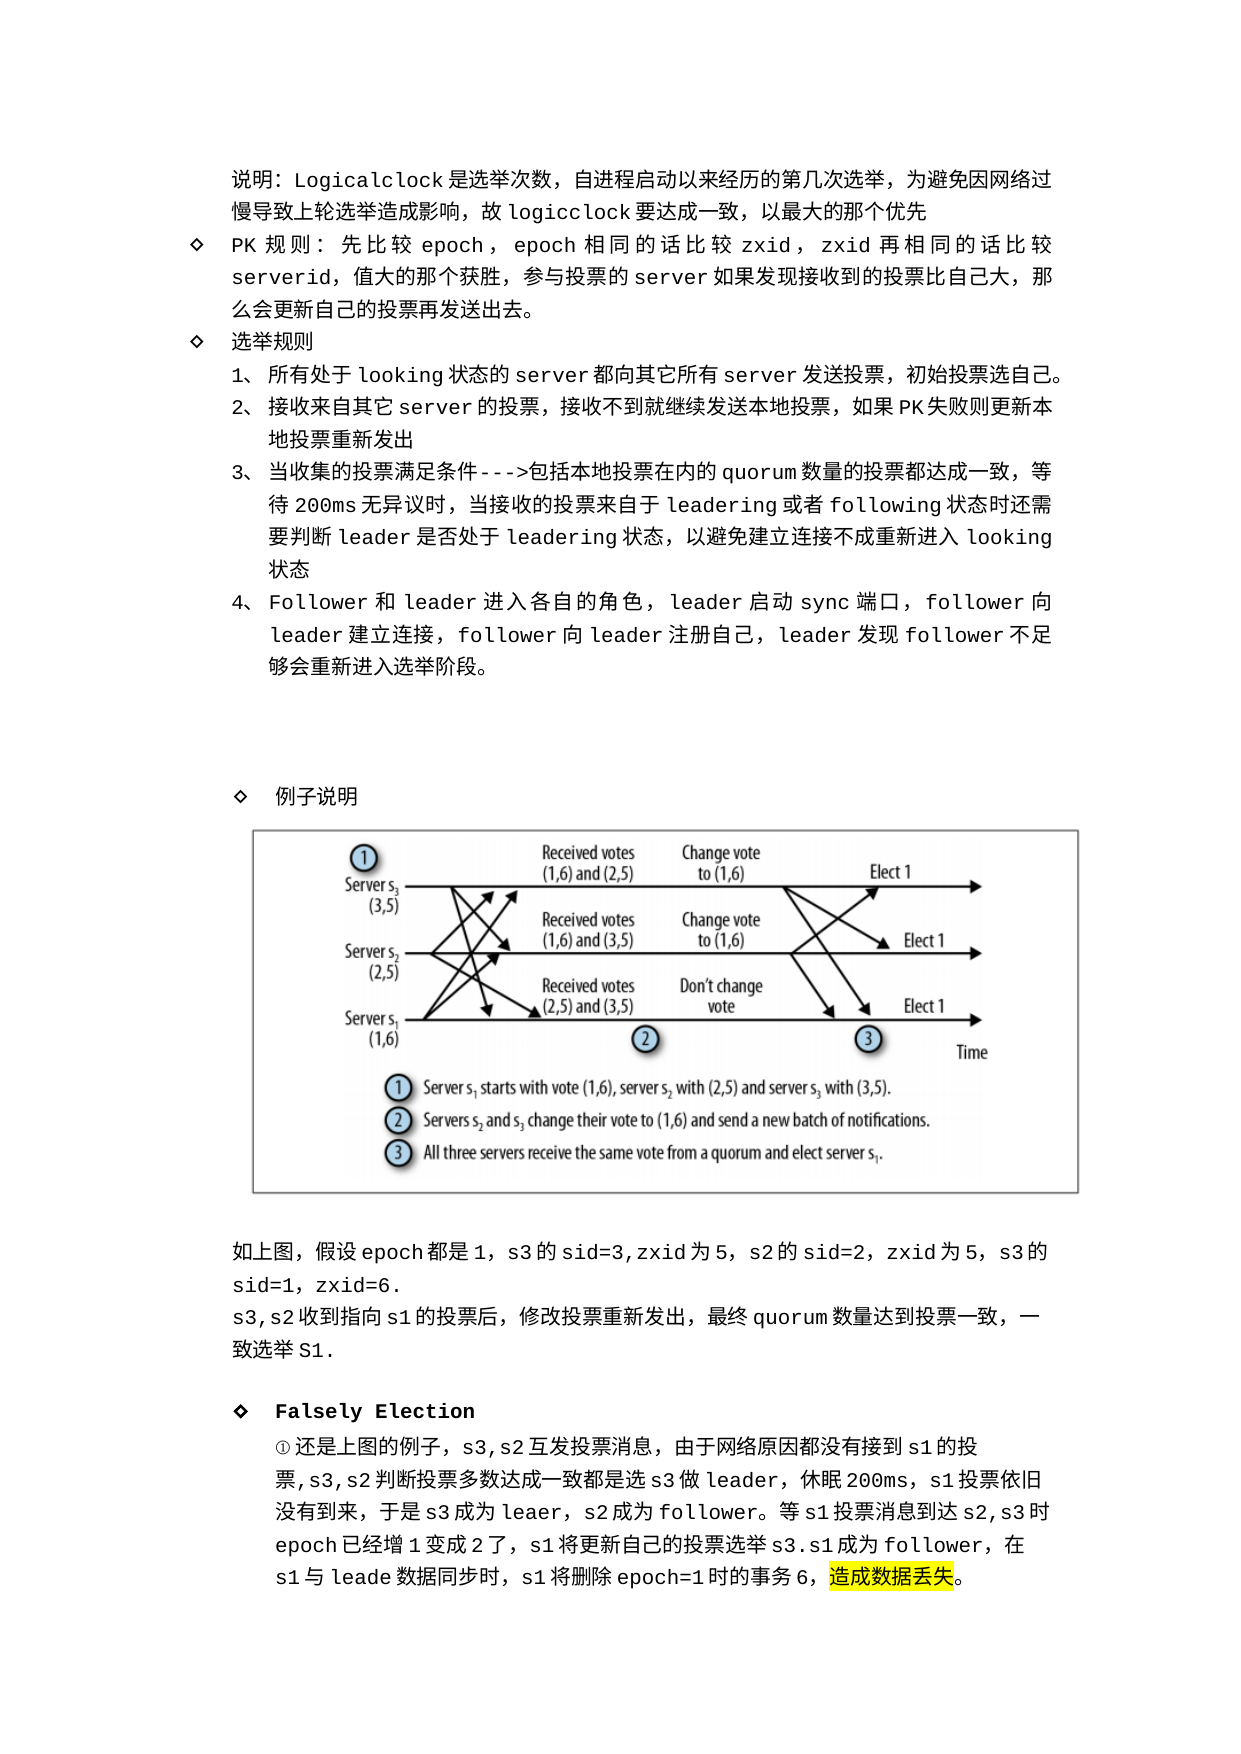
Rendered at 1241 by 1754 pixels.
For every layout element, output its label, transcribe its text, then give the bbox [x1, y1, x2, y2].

text s3,s2收到指向s1的投票后，修改投票重新发出，最终quorum数量达到投票一致，一致选举S1. [232, 1299, 1053, 1364]
text 如上图，假设epoch都是1，s3的sid=3,zxid为5，s2的sid=2，zxid为5，s3的sid=1，zxid=6. [232, 1234, 1053, 1299]
list Follower和leader进入各自的角色，leader启动sync端口，follower向leader建立连接，follower向leader注册自己，leader发现follower不足够会重新进入选举阶段。 [231, 584, 1053, 682]
list Falsely Election [231, 1397, 1053, 1429]
list 所有处于looking状态的server都向其它所有server发送投票，初始投票选自己。 [231, 357, 1053, 389]
list 选举规则 [187, 324, 1053, 357]
list PK规则：先比较epoch，epoch相同的话比较zxid，zxid再相同的话比较serverid，值大的那个获胜，参与投票的server如果发现接收到的投票比自己大，那么会更新自己的投票再发送出去。 [187, 227, 1053, 324]
list 例子说明 [231, 779, 1053, 812]
list 接收来自其它server的投票，接收不到就继续发送本地投票，如果PK失败则更新本地投票重新发出 [231, 389, 1053, 454]
list 当收集的投票满足条件--->包括本地投票在内的quorum数量的投票都达成一致，等待200ms无异议时，当接收的投票来自于leadering或者following状态时还需要判断leader是否处于leadering状态，以避免建立连接不成重新进入looking状态 [231, 454, 1053, 584]
list ①还是上图的例子，s3,s2互发投票消息，由于网络原因都没有接到s1的投票,s3,s2判断投票多数达成一致都是选s3做leader，休眠200ms，s1投票依旧没有到来，于是s3成为leaer，s2成为follower。等s1投票消息到达s2,s3时epoch已经增1变成2了，s1将更新自己的投票选举s3.s1成为follower，在s1与leade数据同步时，s1将删除epoch=1时的事务6，造成数据丢失。 [275, 1429, 1053, 1592]
list 说明：Logicalclock是选举次数，自进程启动以来经历的第几次选举，为避免因网络过慢导致上轮选举造成影响，故logicclock要达成一致，以最大的那个优先 [231, 162, 1053, 227]
picture [231, 812, 1098, 1208]
